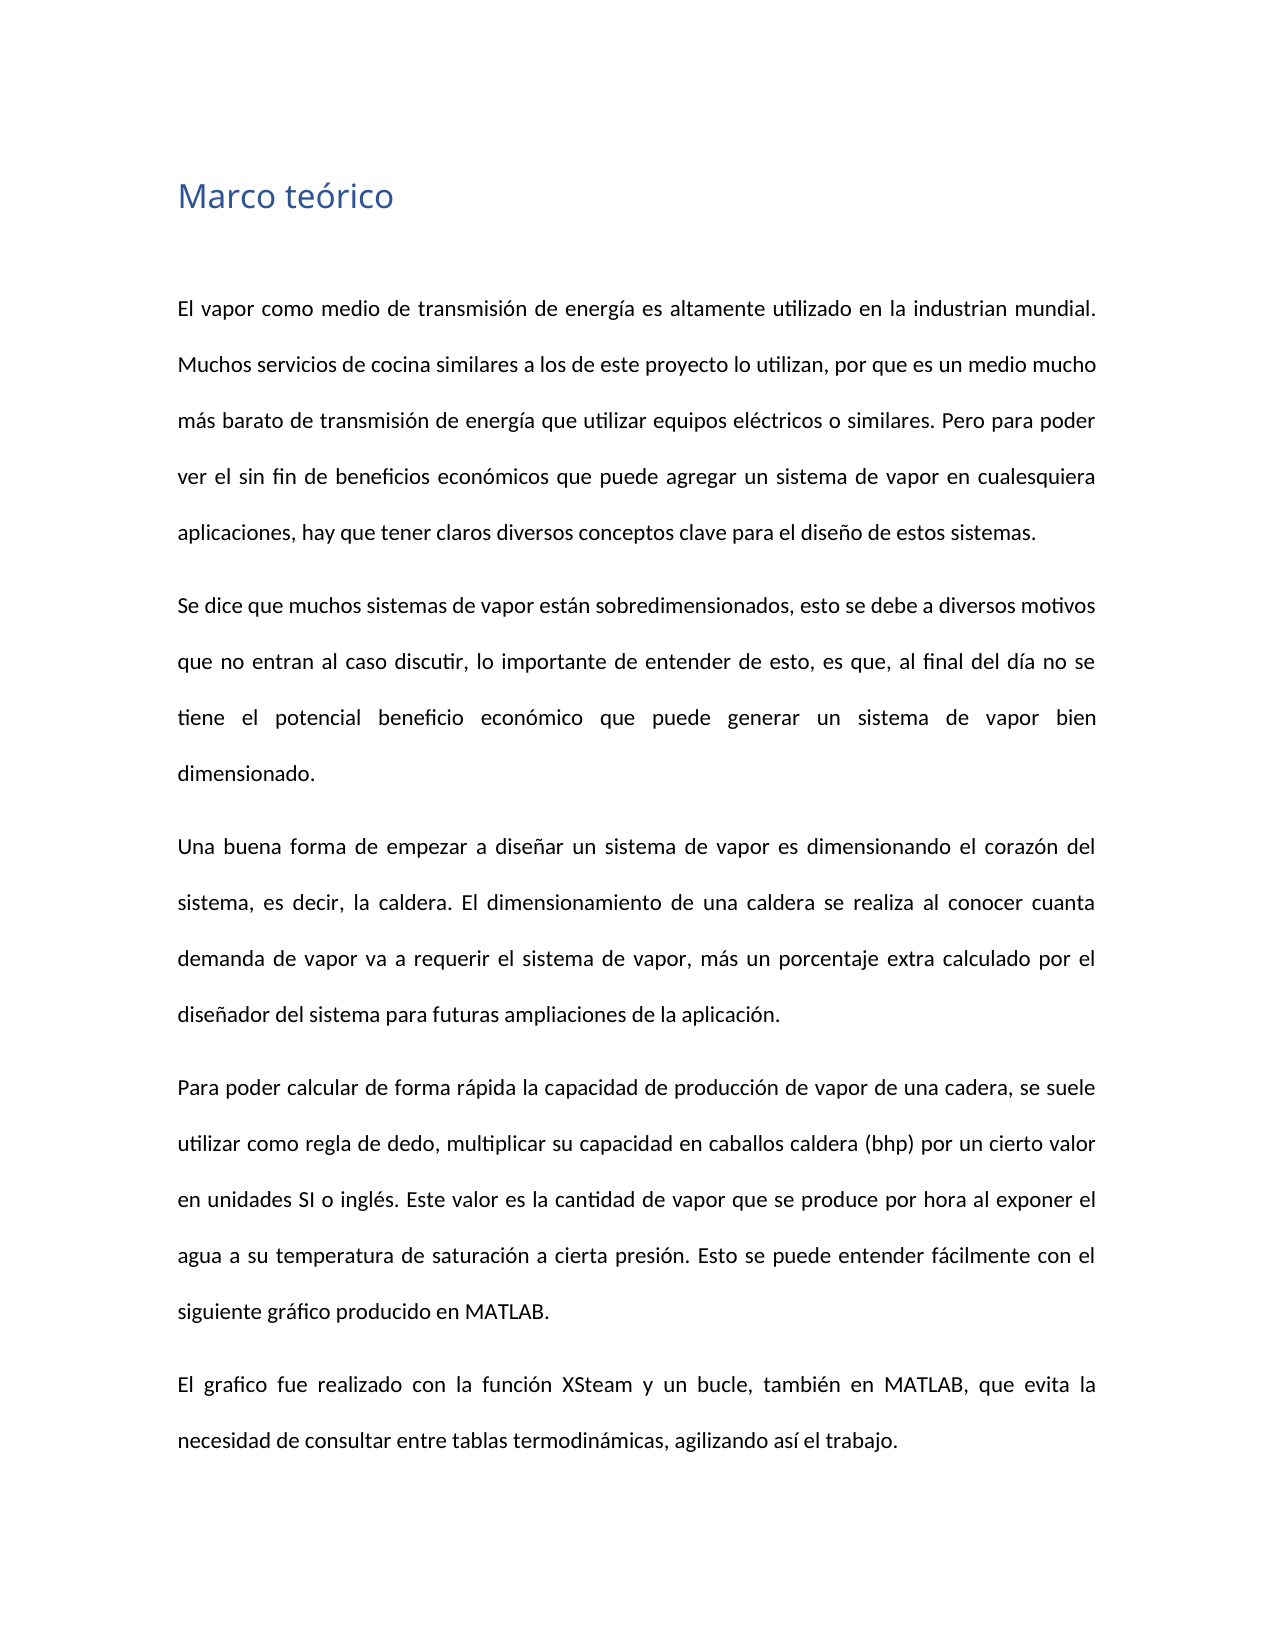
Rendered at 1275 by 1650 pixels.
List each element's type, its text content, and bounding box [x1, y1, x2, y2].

text Una buena forma de empezar a diseñar un sistema de vapor es dimensionando el corazón del sistema, es decir, la caldera. El dimensionamiento de una caldera se realiza al conocer cuanta demanda de vapor va a requerir el sistema de vapor, más un porcentaje extra calculado por el diseñador del sistema para futuras ampliaciones de la aplicación. [177, 832, 1098, 1028]
text El vapor como medio de transmisión de energía es altamente utilizado en la industrian mundial. Muchos servicios de cocina similares a los de este proyecto lo utilizan, por que es un medio mucho más barato de transmisión de energía que utilizar equipos eléctricos o similares. Pero para poder ver el sin fin de beneficios económicos que puede agregar un sistema de vapor en cualesquiera aplicaciones, hay que tener claros diversos conceptos clave para el diseño de estos sistemas. [177, 294, 1098, 546]
text Se dice que muchos sistemas de vapor están sobredimensionados, esto se debe a diversos motivos que no entran al caso discutir, lo importante de entender de esto, es que, al final del día no se tiene el potencial beneficio económico que puede generar un sistema de vapor bien dimensionado. [177, 591, 1098, 787]
subtitle Marco teórico [177, 173, 1098, 218]
text El grafico fue realizado con la función XSteam y un bucle, también en MATLAB, que evita la necesidad de consultar entre tablas termodinámicas, agilizando así el trabajo. [177, 1370, 1098, 1454]
text Para poder calcular de forma rápida la capacidad de producción de vapor de una cadera, se suele utilizar como regla de dedo, multiplicar su capacidad en caballos caldera (bhp) por un cierto valor en unidades SI o inglés. Este valor es la cantidad de vapor que se produce por hora al exponer el agua a su temperatura de saturación a cierta presión. Esto se puede entender fácilmente con el siguiente gráfico producido en MATLAB. [177, 1073, 1098, 1325]
